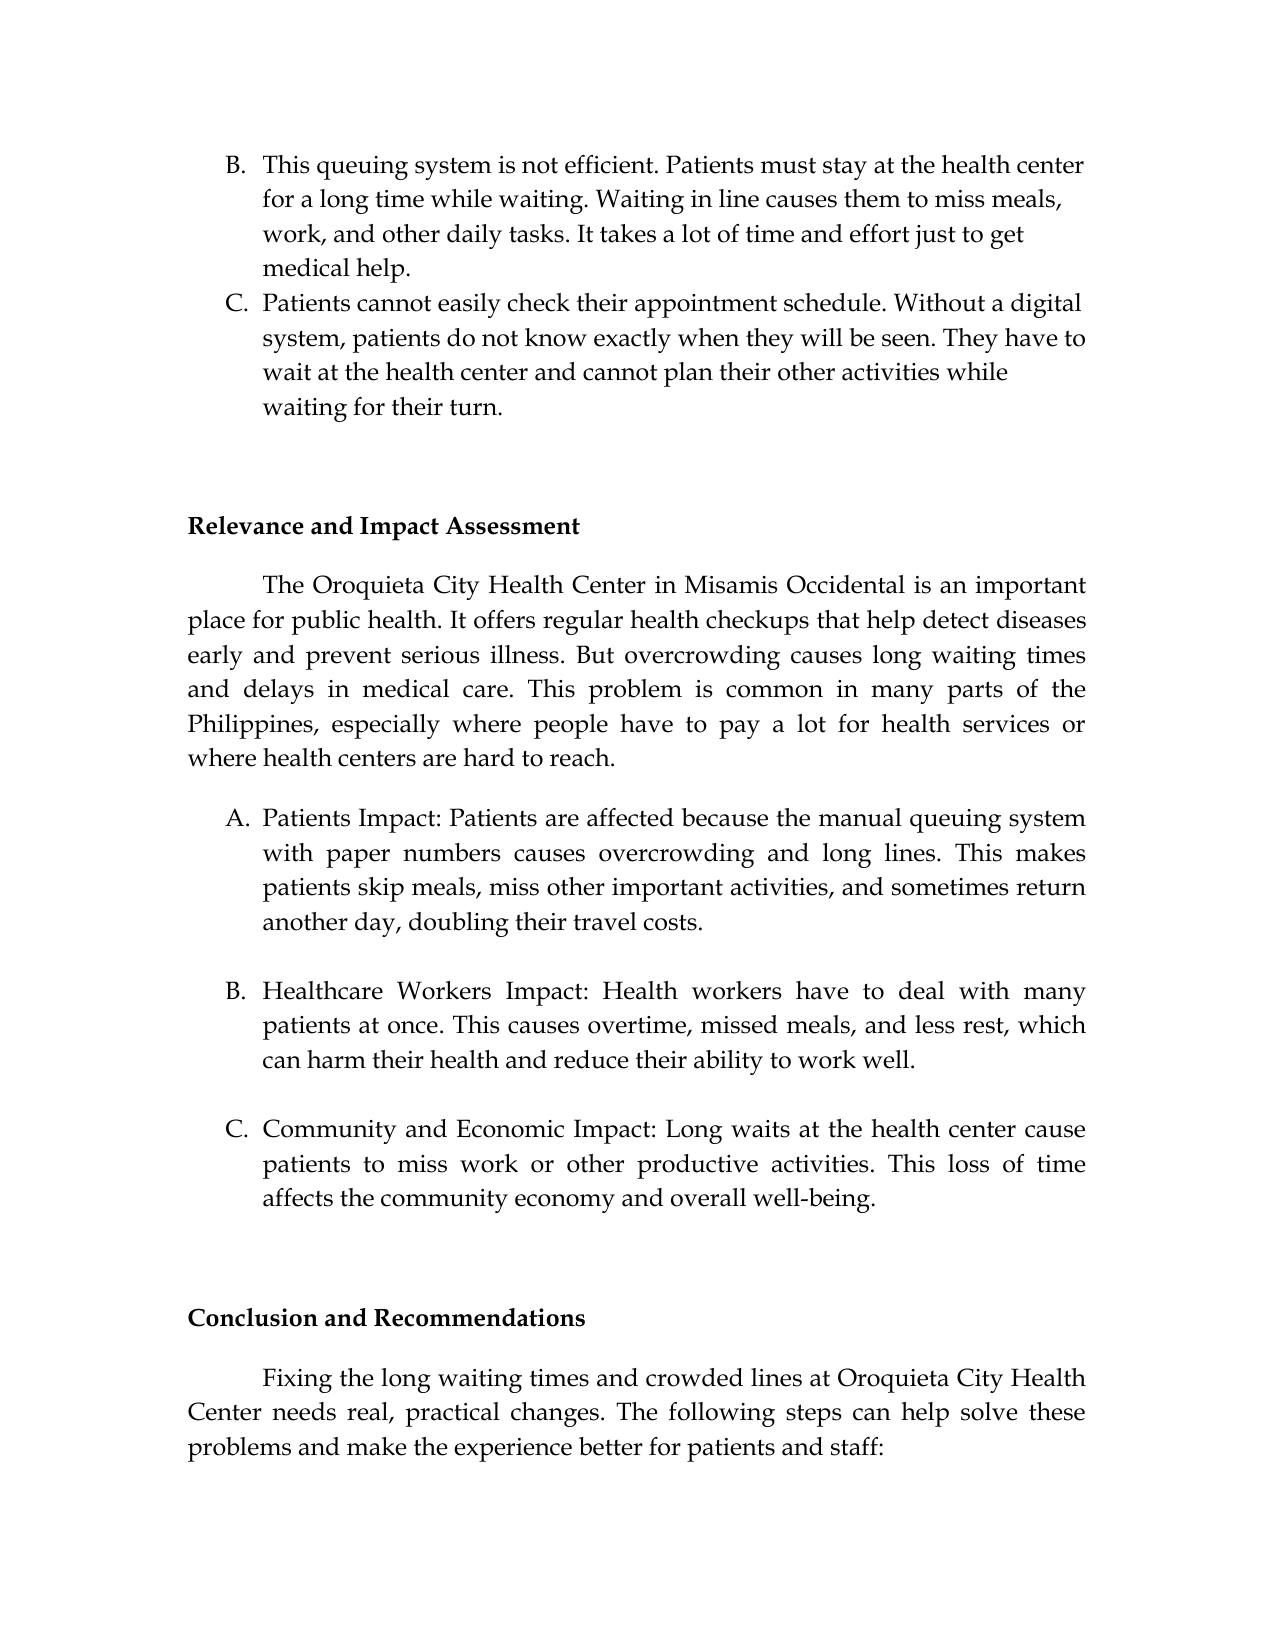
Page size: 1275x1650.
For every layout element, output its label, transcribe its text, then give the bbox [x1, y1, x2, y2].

text The Oroquieta City Health Center in Misamis Occidental is an important place for public health. It offers regular health checkups that help detect diseases early and prevent serious illness. But overcrowding causes long waiting times and delays in medical care. This problem is common in many parts of the Philippines, especially where people have to pay a lot for health services or where health centers are hard to reach. [187, 571, 1087, 774]
list Patients cannot easily check their appointment schedule. Without a digital system, patients do not know exactly when they will be seen. They have to wait at the health center and cannot plan their other activities while waiting for their turn. [225, 288, 1087, 422]
list Patients Impact: Patients are affected because the manual queuing system with paper numbers causes overcrowding and long lines. This makes patients skip meals, miss other important activities, and sometimes return another day, doubling their travel costs. [225, 803, 1087, 937]
text Fixing the long waiting times and crowded lines at Oroquieta City Health Center needs real, practical changes. The following steps can help solve these problems and make the experience better for patients and staff: [187, 1363, 1087, 1462]
text Relevance and Impact Assessment [187, 511, 1087, 541]
list Healthcare Workers Impact: Health workers have to deal with many patients at once. This causes overtime, missed meals, and less rest, which can harm their health and reduce their ability to work well. [225, 976, 1087, 1076]
list This queuing system is not efficient. Patients must stay at the health center for a long time while waiting. Waiting in line causes them to miss meals, work, and other daily tasks. It takes a lot of time and effort just to get medical help. [225, 150, 1087, 284]
text Conclusion and Recommendations [187, 1303, 1087, 1333]
list Community and Economic Impact: Long waits at the health center cause patients to miss work or other productive activities. This loss of time affects the community economy and overall well-being. [225, 1114, 1087, 1214]
